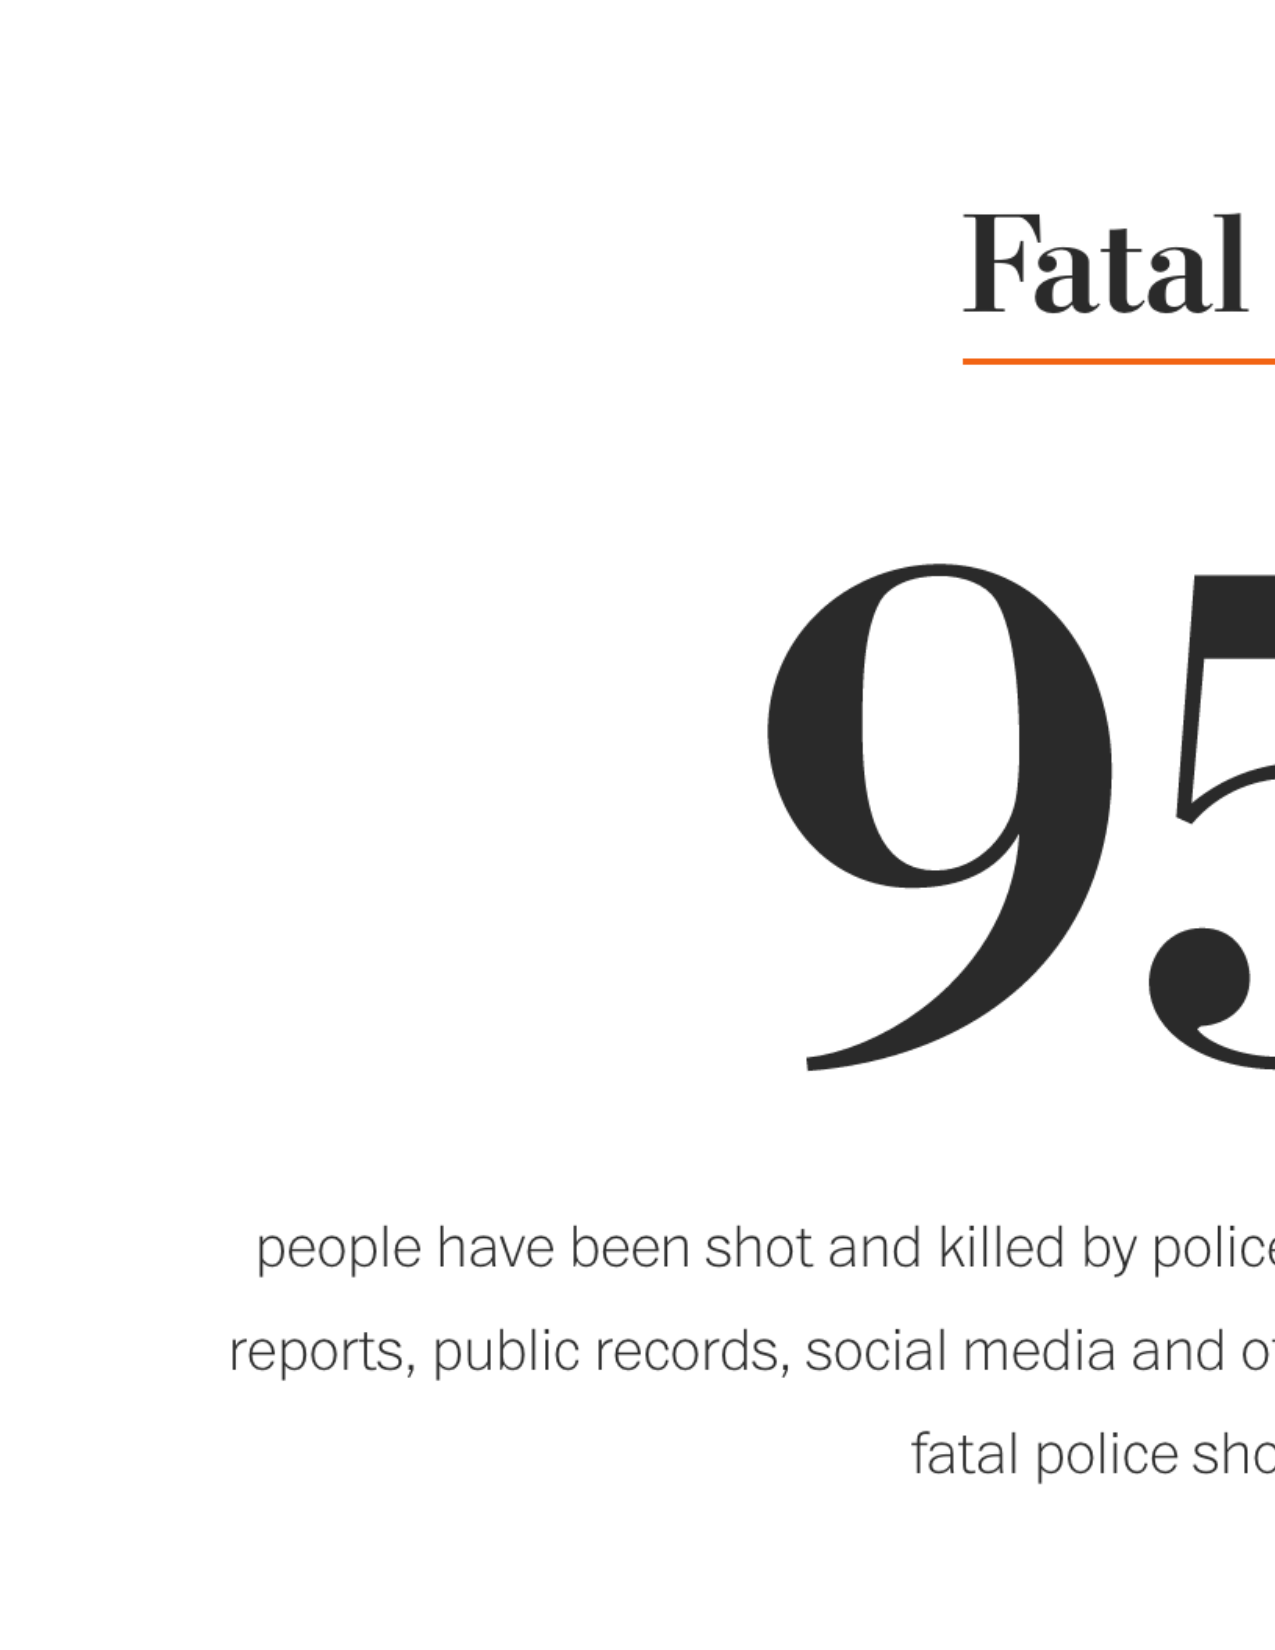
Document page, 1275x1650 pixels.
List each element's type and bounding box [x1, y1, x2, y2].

picture [150, 150, 1275, 1501]
